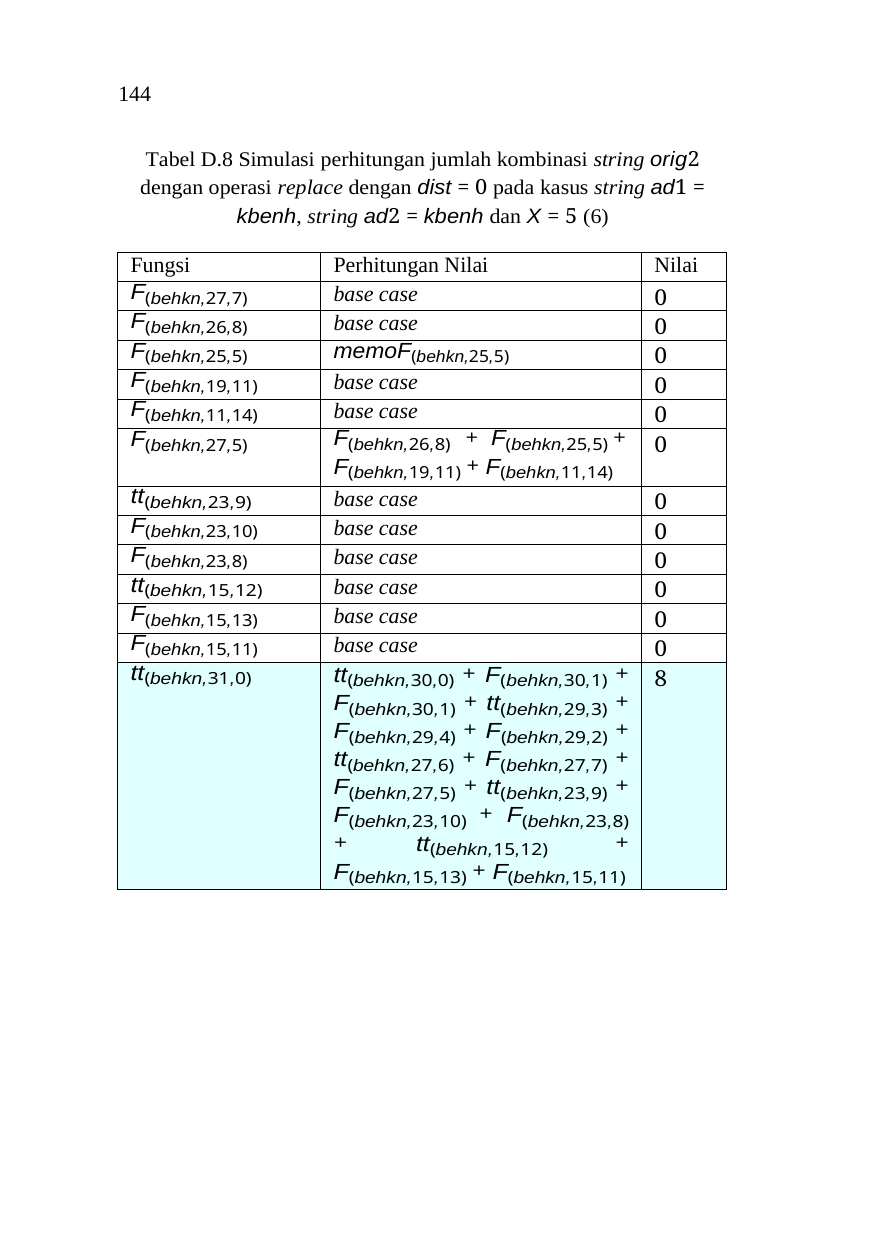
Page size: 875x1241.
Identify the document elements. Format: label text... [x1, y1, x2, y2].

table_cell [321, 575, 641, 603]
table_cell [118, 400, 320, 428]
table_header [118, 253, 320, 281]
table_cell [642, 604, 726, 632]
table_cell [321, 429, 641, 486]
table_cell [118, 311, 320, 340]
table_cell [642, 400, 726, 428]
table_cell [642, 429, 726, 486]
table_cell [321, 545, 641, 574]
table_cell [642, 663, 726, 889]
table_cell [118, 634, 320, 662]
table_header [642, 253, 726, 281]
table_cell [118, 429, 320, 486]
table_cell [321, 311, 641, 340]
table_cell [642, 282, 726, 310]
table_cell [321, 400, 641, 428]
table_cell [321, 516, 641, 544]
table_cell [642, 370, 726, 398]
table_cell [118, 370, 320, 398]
text Tabel D.8 Simulasi perhitungan jumlah kombinasi string orig2 dengan operasi replace dengan dist = 0 pada kasus string ad1 = kbenh, string ad2 = kbenh dan X = 5 (6) [121, 144, 724, 229]
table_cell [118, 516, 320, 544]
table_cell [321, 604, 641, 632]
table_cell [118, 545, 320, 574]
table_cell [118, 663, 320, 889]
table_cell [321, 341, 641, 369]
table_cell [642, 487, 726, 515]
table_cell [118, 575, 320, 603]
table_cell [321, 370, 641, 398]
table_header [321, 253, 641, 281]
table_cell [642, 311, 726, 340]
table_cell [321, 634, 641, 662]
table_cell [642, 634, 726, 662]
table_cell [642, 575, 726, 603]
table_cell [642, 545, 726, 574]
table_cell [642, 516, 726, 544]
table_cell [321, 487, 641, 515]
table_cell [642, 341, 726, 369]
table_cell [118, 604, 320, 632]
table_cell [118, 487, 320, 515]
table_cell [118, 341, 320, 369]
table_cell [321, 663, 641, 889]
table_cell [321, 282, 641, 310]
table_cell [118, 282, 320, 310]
